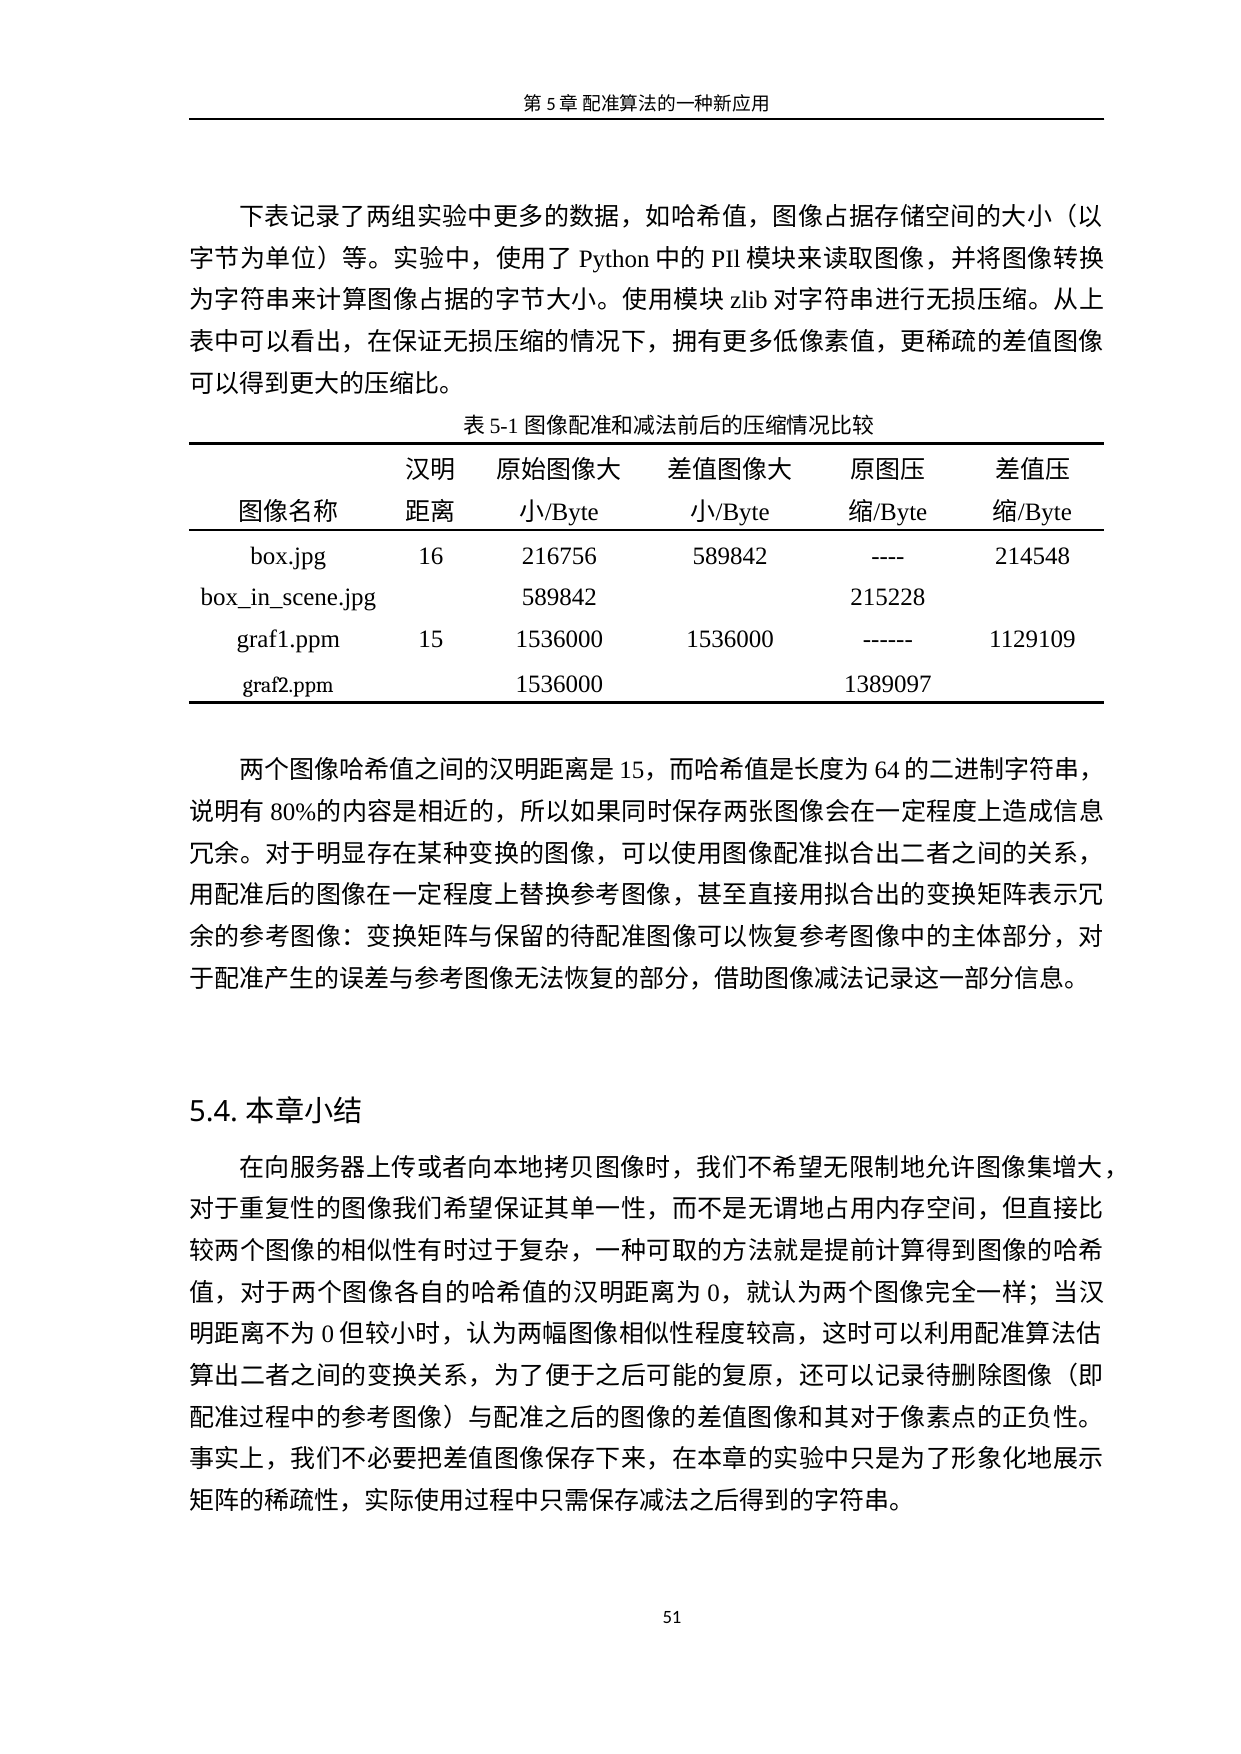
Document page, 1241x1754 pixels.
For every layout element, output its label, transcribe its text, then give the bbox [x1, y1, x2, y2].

text 表5-1 图像配准和减法前后的压缩情况比较 [189, 401, 1104, 442]
table_cell 589842 [474, 573, 644, 614]
table_cell 1129109 [960, 614, 1104, 701]
table_cell 16 [387, 531, 474, 614]
table_cell 15 [387, 614, 474, 701]
table_cell ---- [815, 531, 960, 572]
table_header 差值图像大小/Byte [645, 445, 815, 529]
table_cell 214548 [960, 531, 1104, 614]
table_cell ------ [815, 614, 960, 656]
table_header 图像名称 [189, 445, 387, 529]
subtitle 5.4. 本章小结 [189, 1088, 1104, 1130]
table_cell 1536000 [474, 656, 644, 701]
table_header 原图压缩/Byte [815, 445, 960, 529]
table_cell box.jpg [189, 531, 387, 572]
table_cell 1536000 [645, 614, 815, 701]
table_cell 589842 [645, 531, 815, 614]
table_header 原始图像大小/Byte [474, 445, 644, 529]
text 在向服务器上传或者向本地拷贝图像时，我们不希望无限制地允许图像集增大，对于重复性的图像我们希望保证其单一性，而不是无谓地占用内存空间，但直接比较两个图像的相似性有时过于复杂，一种可取的方法就是提前计算得到图像的哈希值，对于两个图像各自的哈希值的汉明距离为0，就认为两个图像完全一样；当汉明距离不为0但较小时，认为两幅图像相似性程度较高，这时可以利用配准算法估算出二者之间的变换关系，为了便于之后可能的复原，还可以记录待删除图像（即配准过程中的参考图像）与配准之后的图像的差值图像和其对于像素点的正负性。事实上，我们不必要把差值图像保存下来，在本章的实验中只是为了形象化地展示矩阵的稀疏性，实际使用过程中只需保存减法之后得到的字符串。 [189, 1143, 1104, 1518]
text 下表记录了两组实验中更多的数据，如哈希值，图像占据存储空间的大小（以字节为单位）等。实验中，使用了Python中的PIl模块来读取图像，并将图像转换为字符串来计算图像占据的字节大小。使用模块zlib对字符串进行无损压缩。从上表中可以看出，在保证无损压缩的情况下，拥有更多低像素值，更稀疏的差值图像可以得到更大的压缩比。 [189, 192, 1104, 401]
table_cell box_in_scene.jpg [189, 573, 387, 614]
table_cell graf1.ppm [189, 614, 387, 656]
table_header 汉明距离 [387, 445, 474, 529]
table_cell graf2.ppm [189, 656, 387, 701]
table_cell 1389097 [815, 656, 960, 701]
table_header 差值压缩/Byte [960, 445, 1104, 529]
table_cell 1536000 [474, 614, 644, 656]
table_cell 216756 [474, 531, 644, 572]
text 两个图像哈希值之间的汉明距离是15，而哈希值是长度为64的二进制字符串，说明有80%的内容是相近的，所以如果同时保存两张图像会在一定程度上造成信息冗余。对于明显存在某种变换的图像，可以使用图像配准拟合出二者之间的关系，用配准后的图像在一定程度上替换参考图像，甚至直接用拟合出的变换矩阵表示冗余的参考图像：变换矩阵与保留的待配准图像可以恢复参考图像中的主体部分，对于配准产生的误差与参考图像无法恢复的部分，借助图像减法记录这一部分信息。 [189, 745, 1104, 995]
table_cell 215228 [815, 573, 960, 614]
